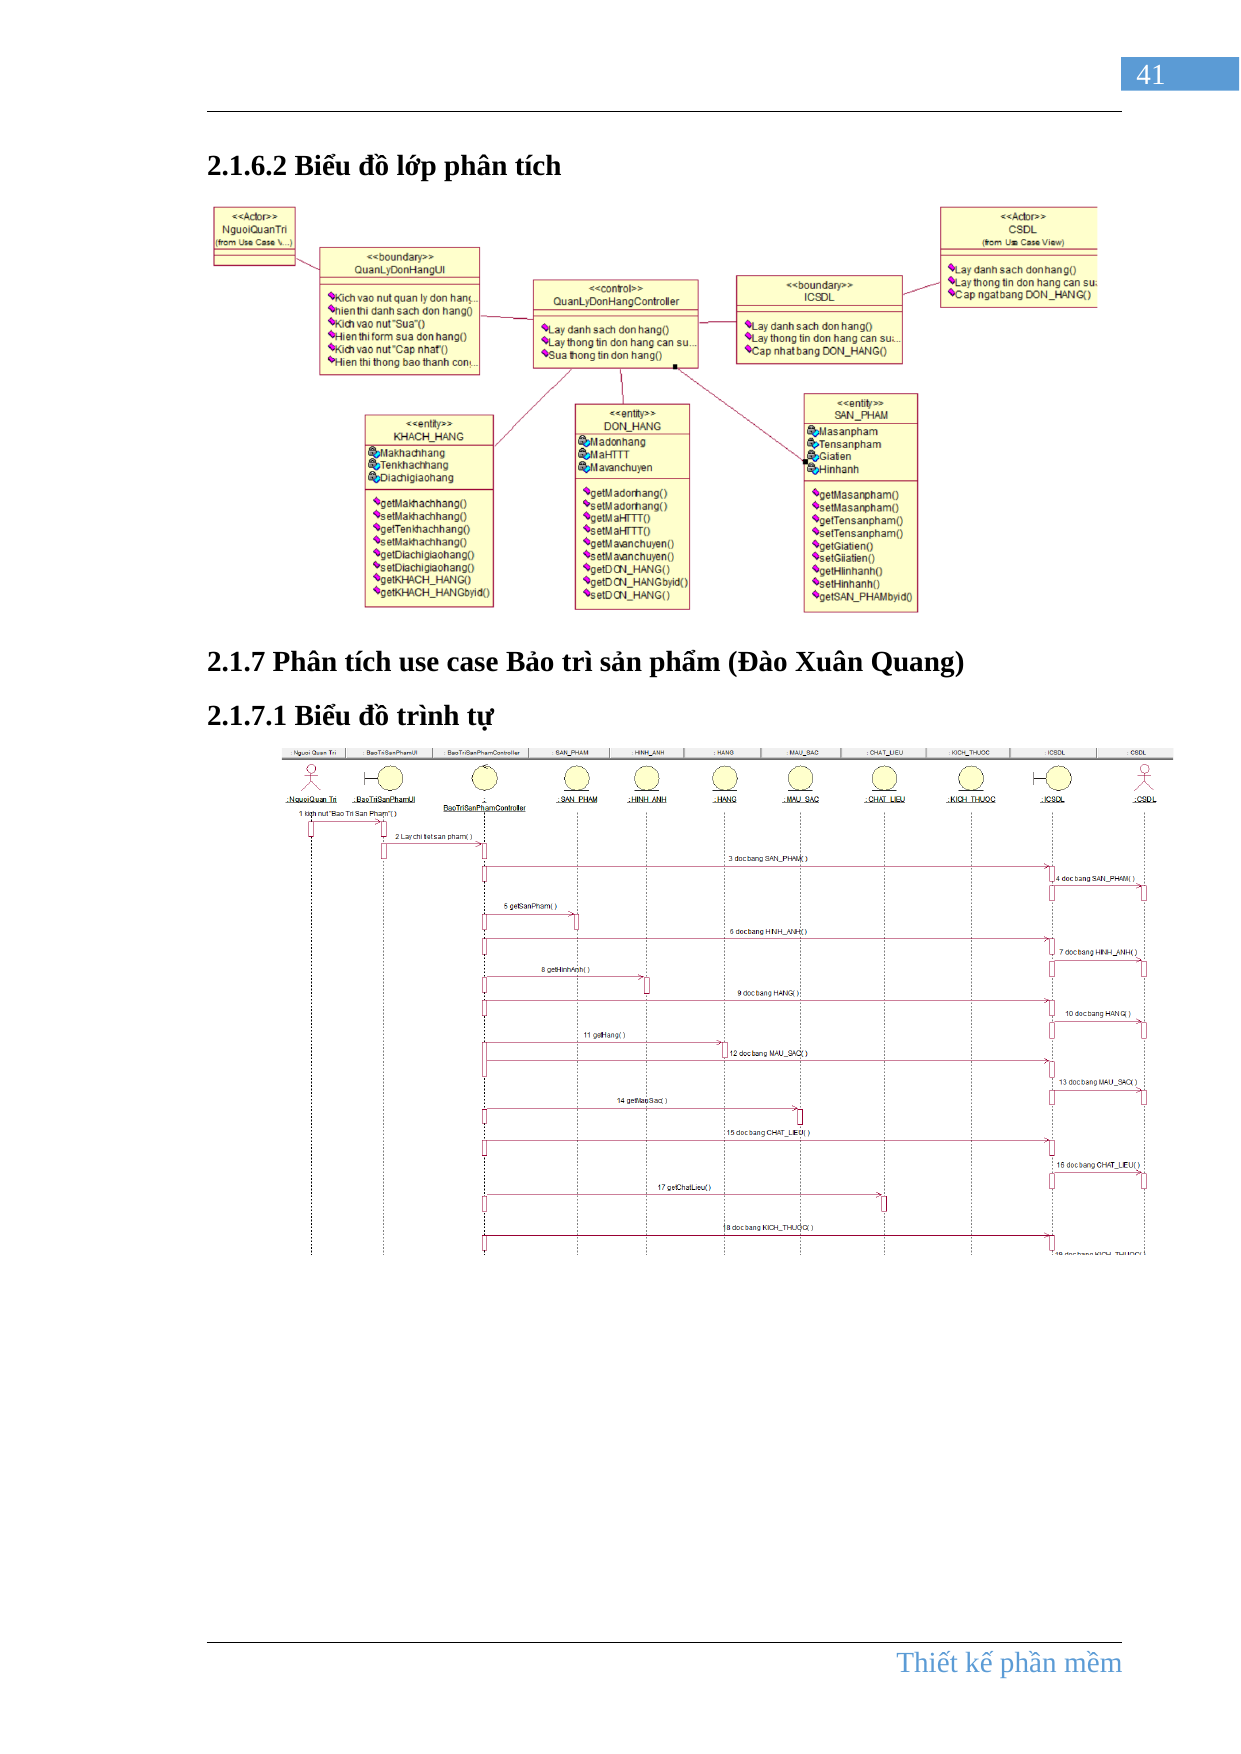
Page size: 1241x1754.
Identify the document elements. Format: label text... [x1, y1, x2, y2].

subtitle 2.1.7.1 Biểu đồ trình tự [207, 698, 1122, 732]
picture [206, 198, 1098, 615]
subtitle 2.1.6.2 Biểu đồ lớp phân tích [207, 148, 1122, 181]
picture [281, 748, 1174, 1255]
subtitle 2.1.7 Phân tích use case Bảo trì sản phẩm (Đào Xuân Quang) [207, 644, 1122, 677]
